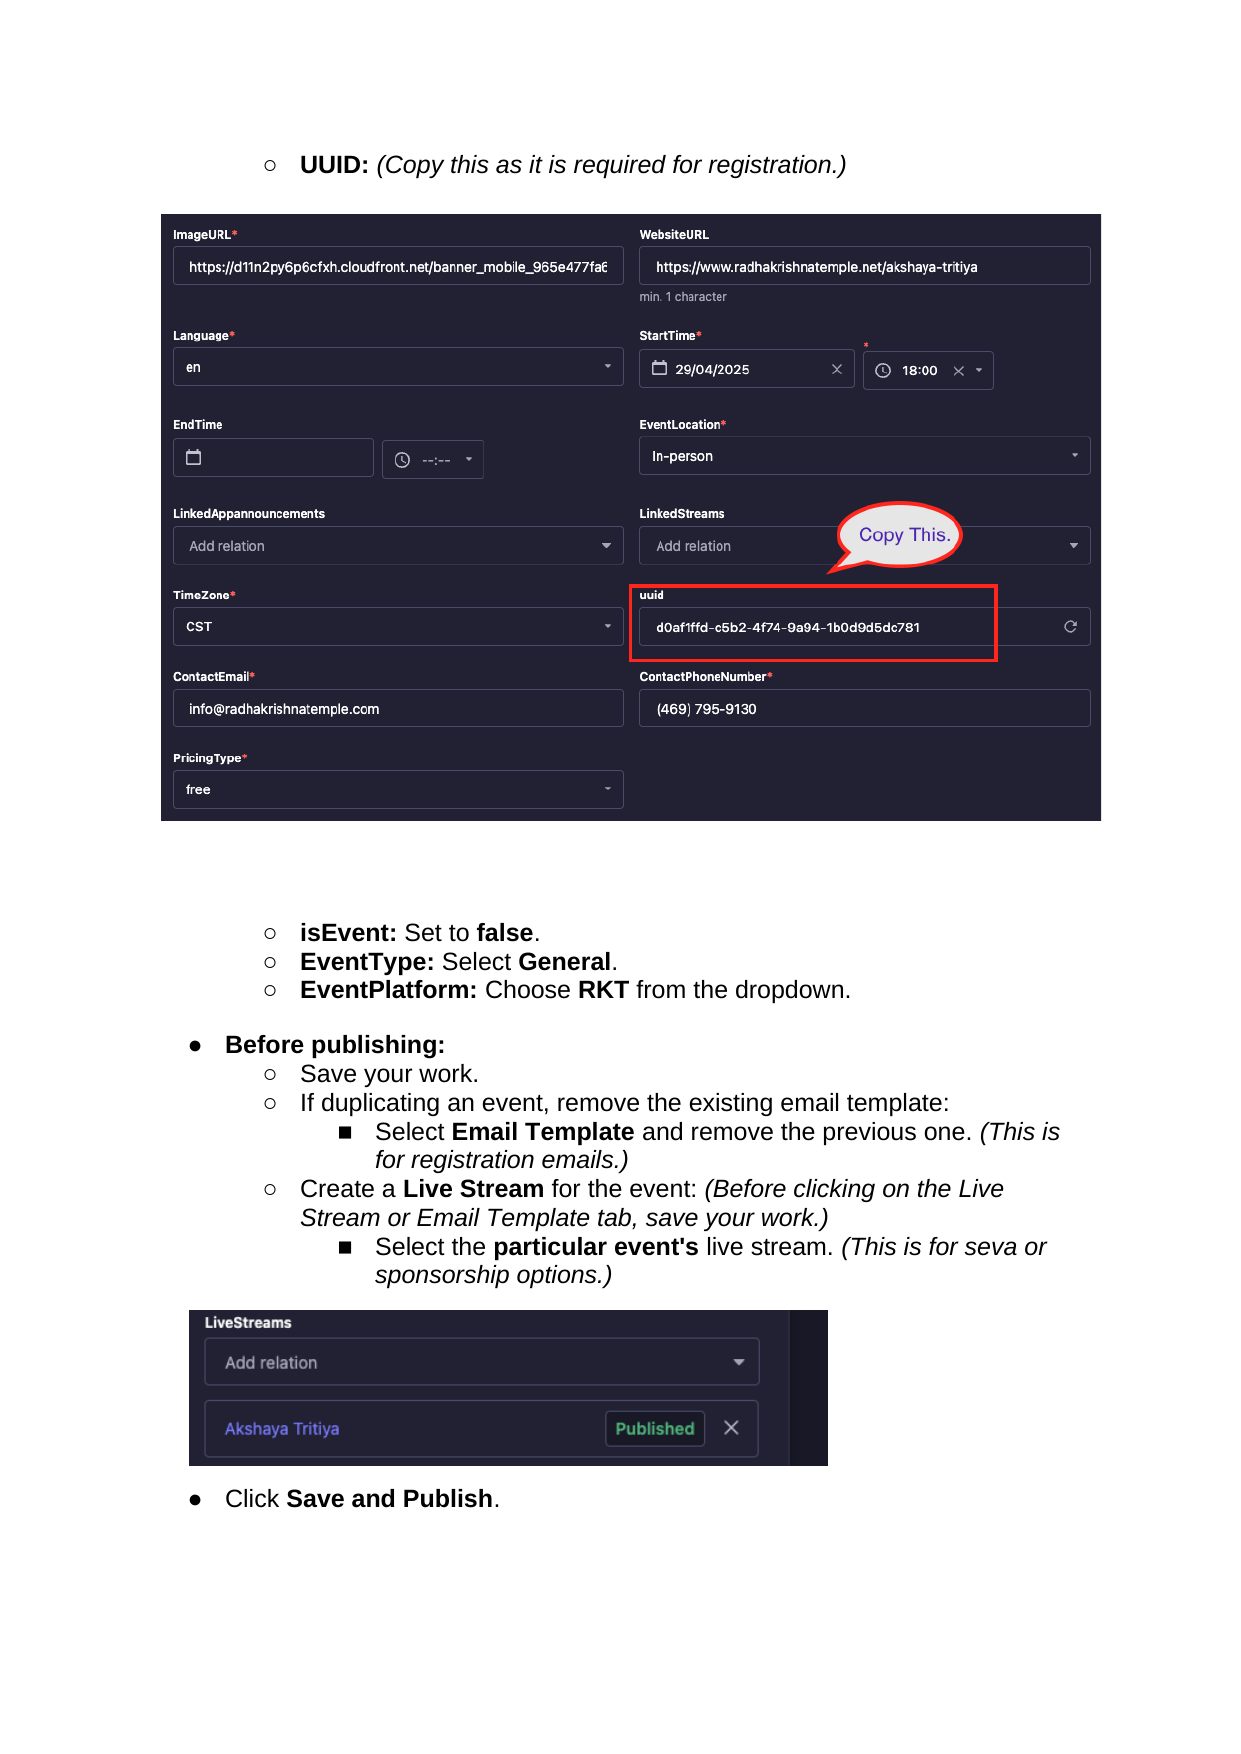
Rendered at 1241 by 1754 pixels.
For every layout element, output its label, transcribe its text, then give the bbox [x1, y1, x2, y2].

list Save your work. [262, 1059, 1090, 1088]
list UUID: (Copy this as it is required for registration.) [262, 150, 1090, 179]
list Select Email Template and remove the previous one. (This is for registration emails.) [337, 1117, 1090, 1174]
list EventPlatform: Choose RKT from the dropdown. [262, 975, 1090, 1030]
list Create a Live Stream for the event: (Before clicking on the Live Stream or Email Template tab, save your work.) [262, 1174, 1090, 1232]
list Before publishing: [187, 1030, 1090, 1059]
list EventType: Select General. [262, 947, 1090, 975]
list Select the particular event's live stream. (This is for seva or sponsorship options.) [337, 1232, 1090, 1289]
picture [189, 1310, 828, 1466]
picture [161, 214, 1102, 821]
list isEvent: Set to false. [262, 918, 1090, 947]
list If duplicating an event, remove the existing email template: [262, 1088, 1090, 1117]
